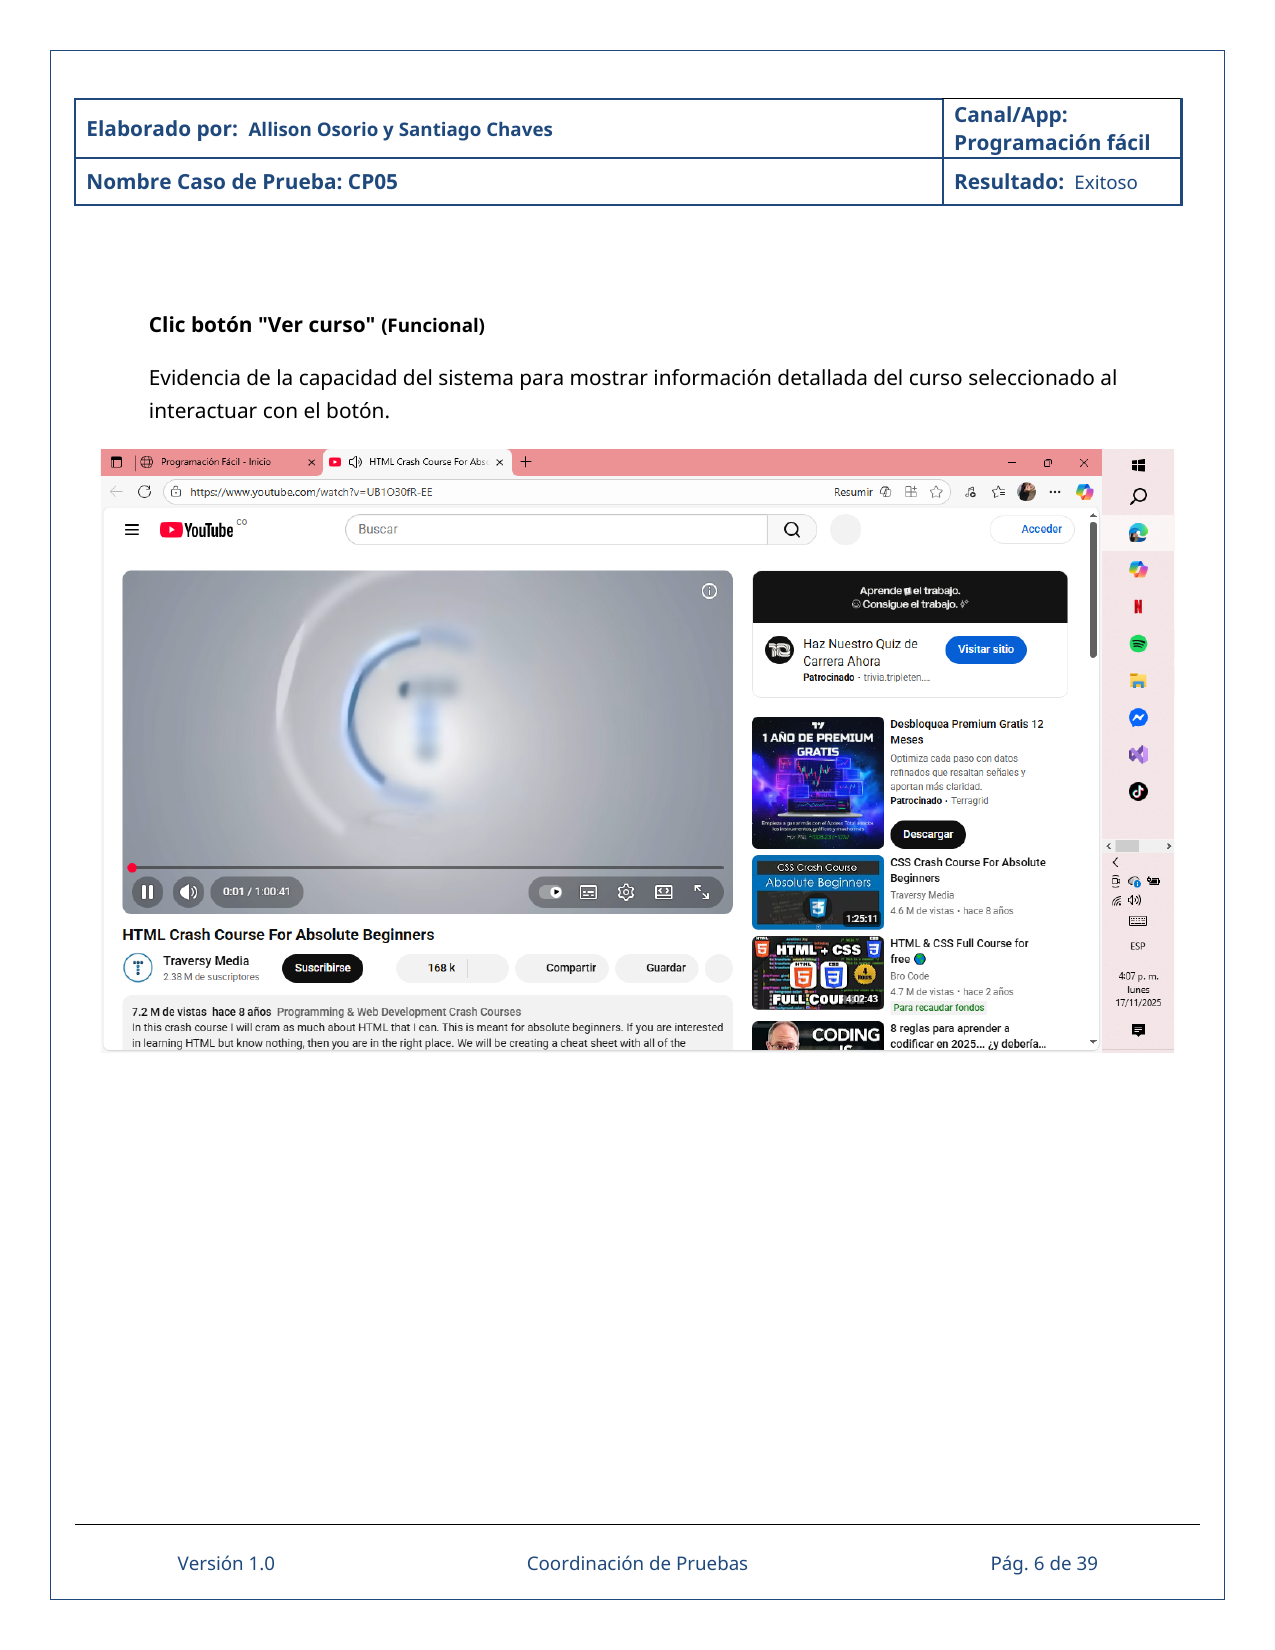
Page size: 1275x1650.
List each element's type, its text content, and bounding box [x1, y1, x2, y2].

text Evidencia de la capacidad del sistema para mostrar información detallada del curso seleccionado al interactuar con el botón. [149, 363, 1200, 424]
picture [100, 449, 1175, 1053]
text Clic botón "Ver curso" (Funcional) [75, 310, 1200, 338]
table_cell Canal/App: Programación fácil [944, 99, 1180, 157]
table_cell Resultado: Exitoso [944, 159, 1180, 204]
table_cell Elaborado por: Allison Osorio y Santiago Chaves [76, 100, 942, 157]
table_cell Nombre Caso de Prueba: CP05 [76, 159, 942, 204]
